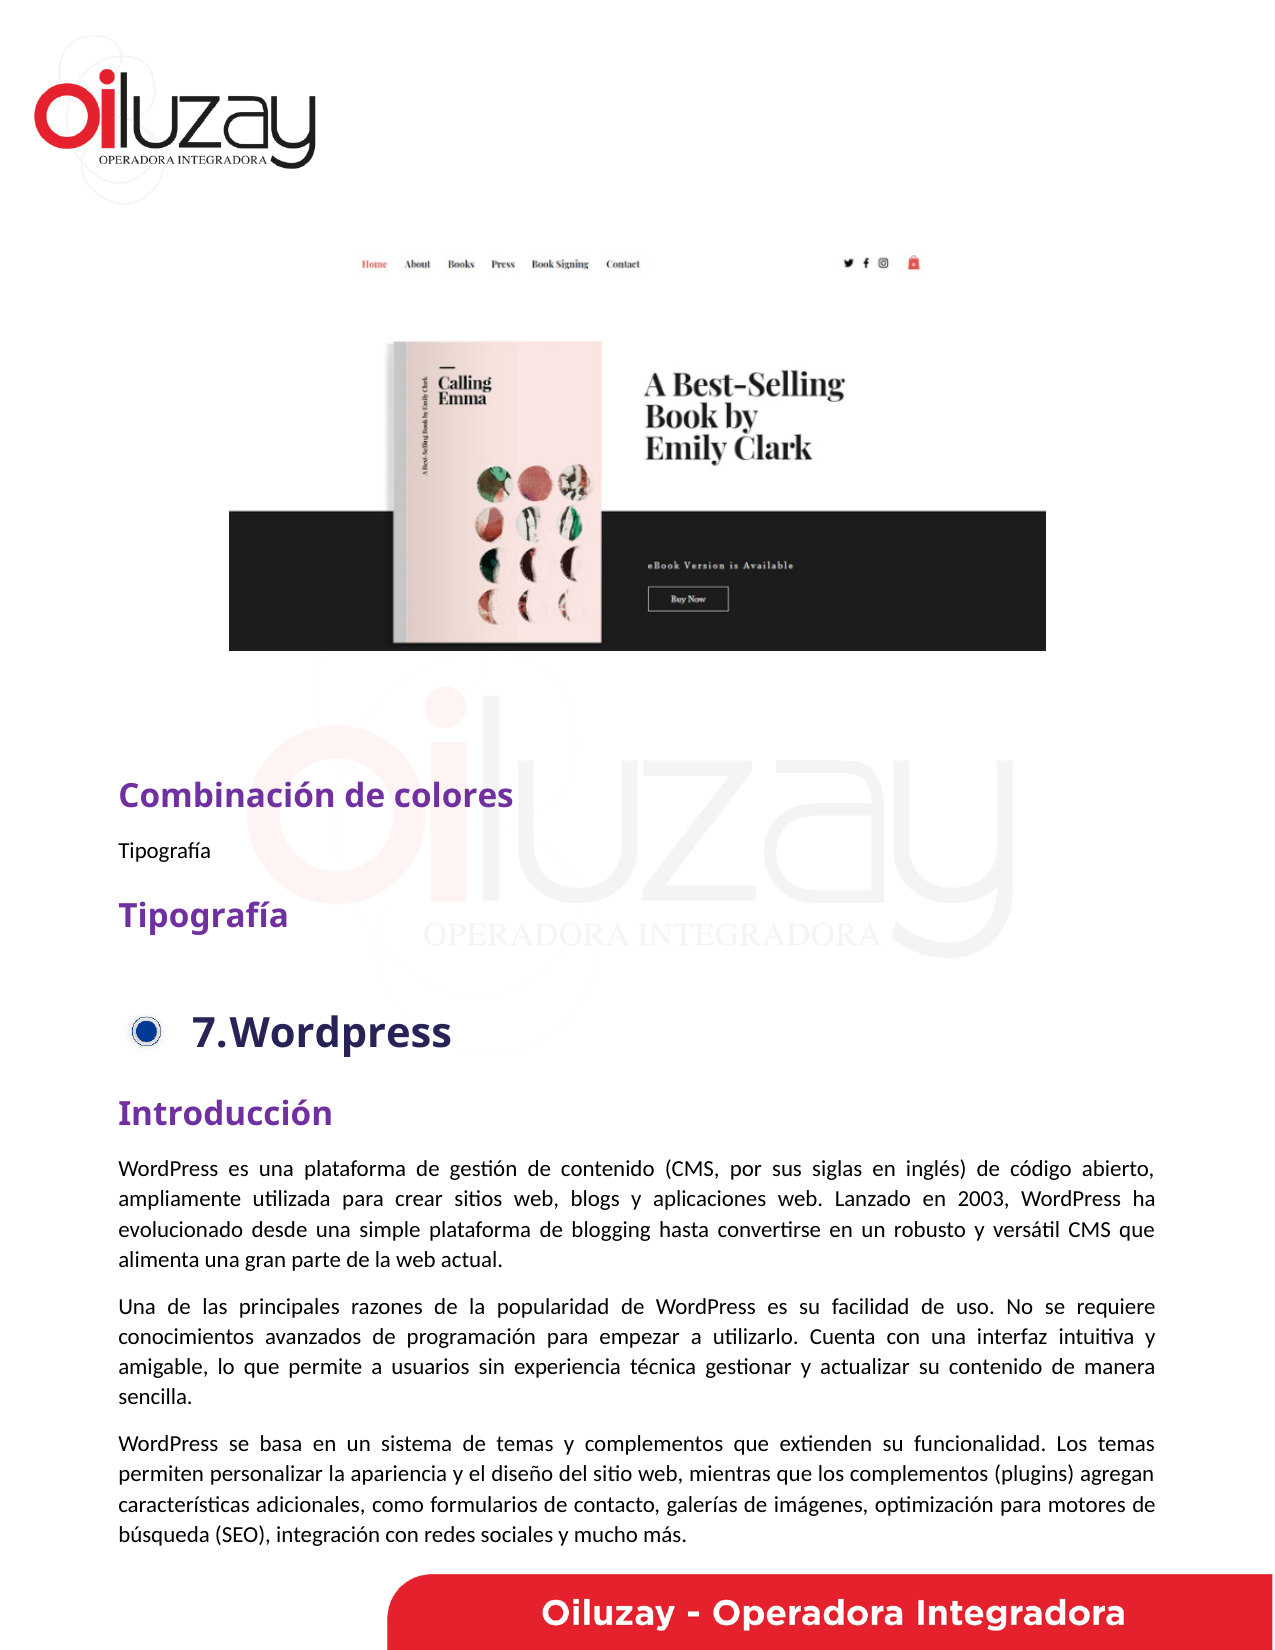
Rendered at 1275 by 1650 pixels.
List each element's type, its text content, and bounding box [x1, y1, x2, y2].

subtitle Combinación de colores [118, 772, 1157, 817]
list Wordpress [192, 1003, 1157, 1060]
text Tipografía [118, 837, 1157, 864]
picture [0, 0, 1273, 1650]
text Una de las principales razones de la popularidad de WordPress es su facilidad de uso. No se requiere conocimientos avanzados de programación para empezar a utilizarlo. Cuenta con una interfaz intuitiva y amigable, lo que permite a usuarios sin experiencia técnica gestionar y actualizar su contenido de manera sencilla. [118, 1292, 1157, 1410]
subtitle Tipografía [118, 892, 1157, 937]
text WordPress es una plataforma de gestión de contenido (CMS, por sus siglas en inglés) de código abierto, ampliamente utilizada para crear sitios web, blogs y aplicaciones web. Lanzado en 2003, WordPress ha evolucionado desde una simple plataforma de blogging hasta convertirse en un robusto y versátil CMS que alimenta una gran parte de la web actual. [118, 1154, 1157, 1273]
text WordPress se basa en un sistema de temas y complementos que extienden su funcionalidad. Los temas permiten personalizar la apariencia y el diseño del sitio web, mientras que los complementos (plugins) agregan características adicionales, como formularios de contacto, galerías de imágenes, optimización para motores de búsqueda (SEO), integración con redes sociales y mucho más. [118, 1429, 1157, 1548]
subtitle Introducción [118, 1089, 1157, 1135]
